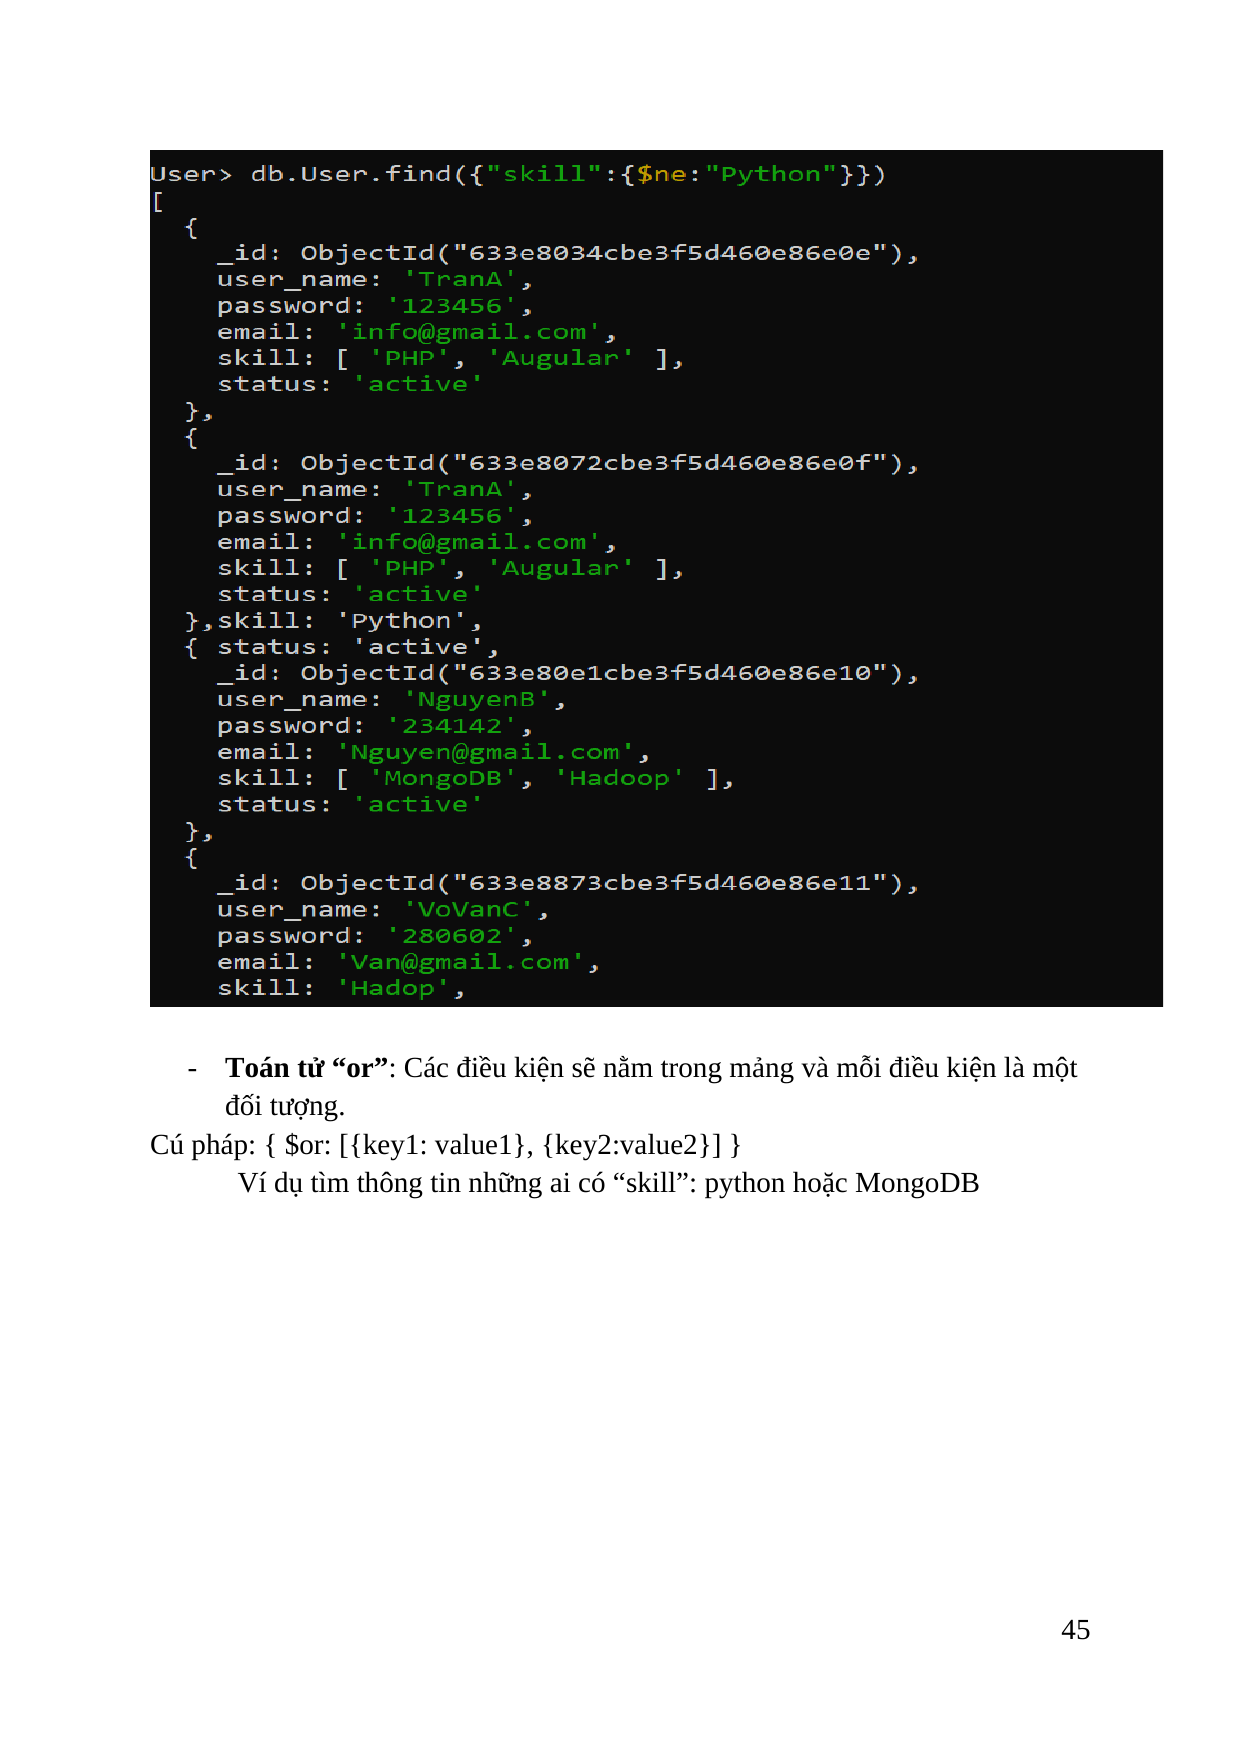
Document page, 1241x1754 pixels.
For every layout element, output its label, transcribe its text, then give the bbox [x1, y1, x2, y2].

text Ví dụ tìm thông tin những ai có “skill”: python hoặc MongoDB [150, 1165, 1090, 1199]
picture [150, 150, 1164, 1007]
text Cú pháp: { $or: [{key1: value1}, {key2:value2}] } [150, 1127, 1090, 1160]
list Toán tử “or”: Các điều kiện sẽ nằm trong mảng và mỗi điều kiện là một đối tượng. [187, 1050, 1090, 1122]
